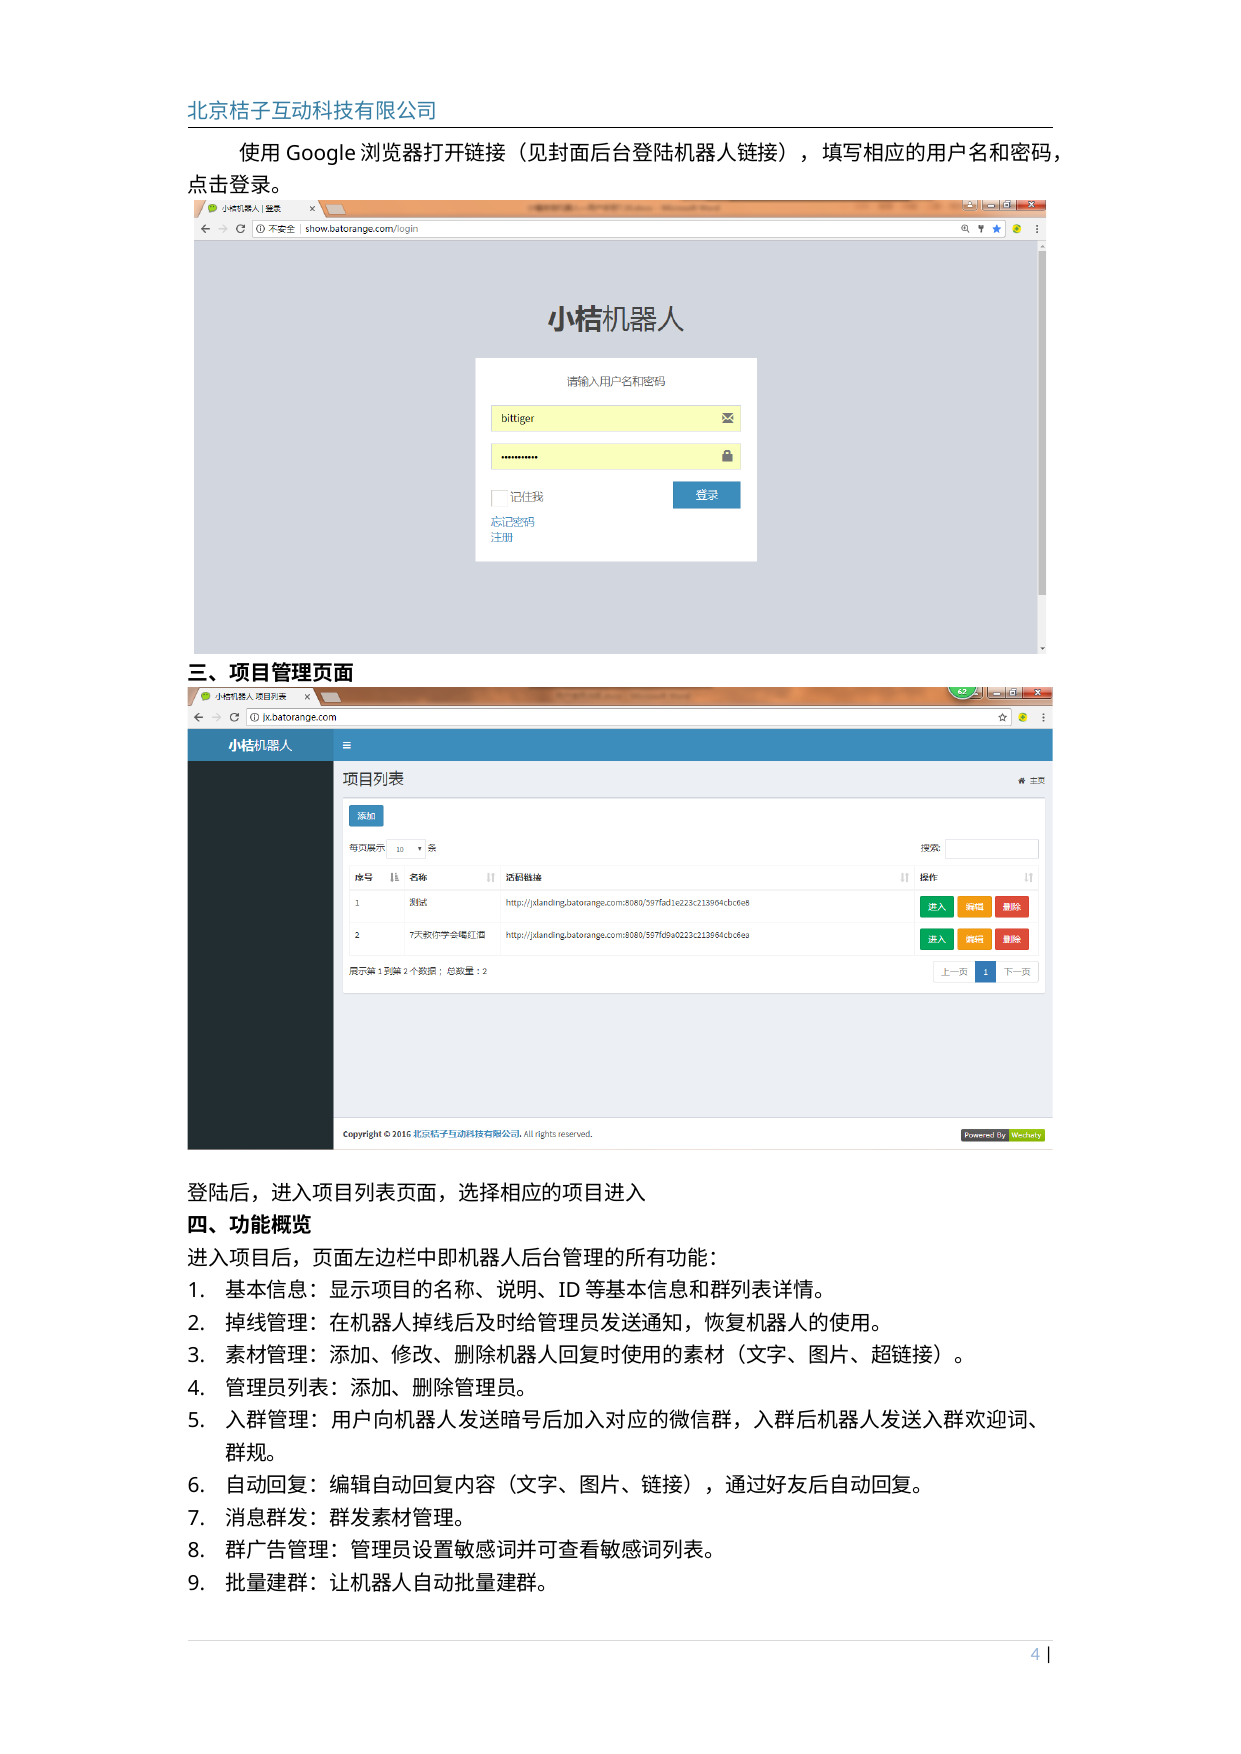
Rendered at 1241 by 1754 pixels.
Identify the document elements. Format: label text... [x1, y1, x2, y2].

text 进入项目后，页面左边栏中即机器人后台管理的所有功能： [187, 1240, 1053, 1272]
list 基本信息：显示项目的名称、说明、ID等基本信息和群列表详情。 [187, 1272, 1053, 1305]
text 四、功能概览 [187, 1207, 1053, 1240]
picture [187, 687, 1053, 1150]
list 管理员列表：添加、删除管理员。 [187, 1370, 1053, 1402]
list 素材管理：添加、修改、删除机器人回复时使用的素材（文字、图片、超链接）。 [187, 1337, 1053, 1370]
list 自动回复：编辑自动回复内容（文字、图片、链接），通过好友后自动回复。 [187, 1467, 1053, 1500]
list 入群管理：用户向机器人发送暗号后加入对应的微信群，入群后机器人发送入群欢迎词、群规。 [187, 1402, 1053, 1467]
text 登陆后，进入项目列表页面，选择相应的项目进入 [187, 1175, 1053, 1207]
picture [194, 200, 1047, 654]
list 批量建群：让机器人自动批量建群。 [187, 1565, 1053, 1597]
list 掉线管理：在机器人掉线后及时给管理员发送通知，恢复机器人的使用。 [187, 1305, 1053, 1337]
text 三、项目管理页面 [187, 655, 1053, 687]
list 消息群发：群发素材管理。 [187, 1500, 1053, 1532]
list 群广告管理：管理员设置敏感词并可查看敏感词列表。 [187, 1532, 1053, 1565]
text 使用Google浏览器打开链接（见封面后台登陆机器人链接），填写相应的用户名和密码，点击登录。 [187, 135, 1053, 200]
